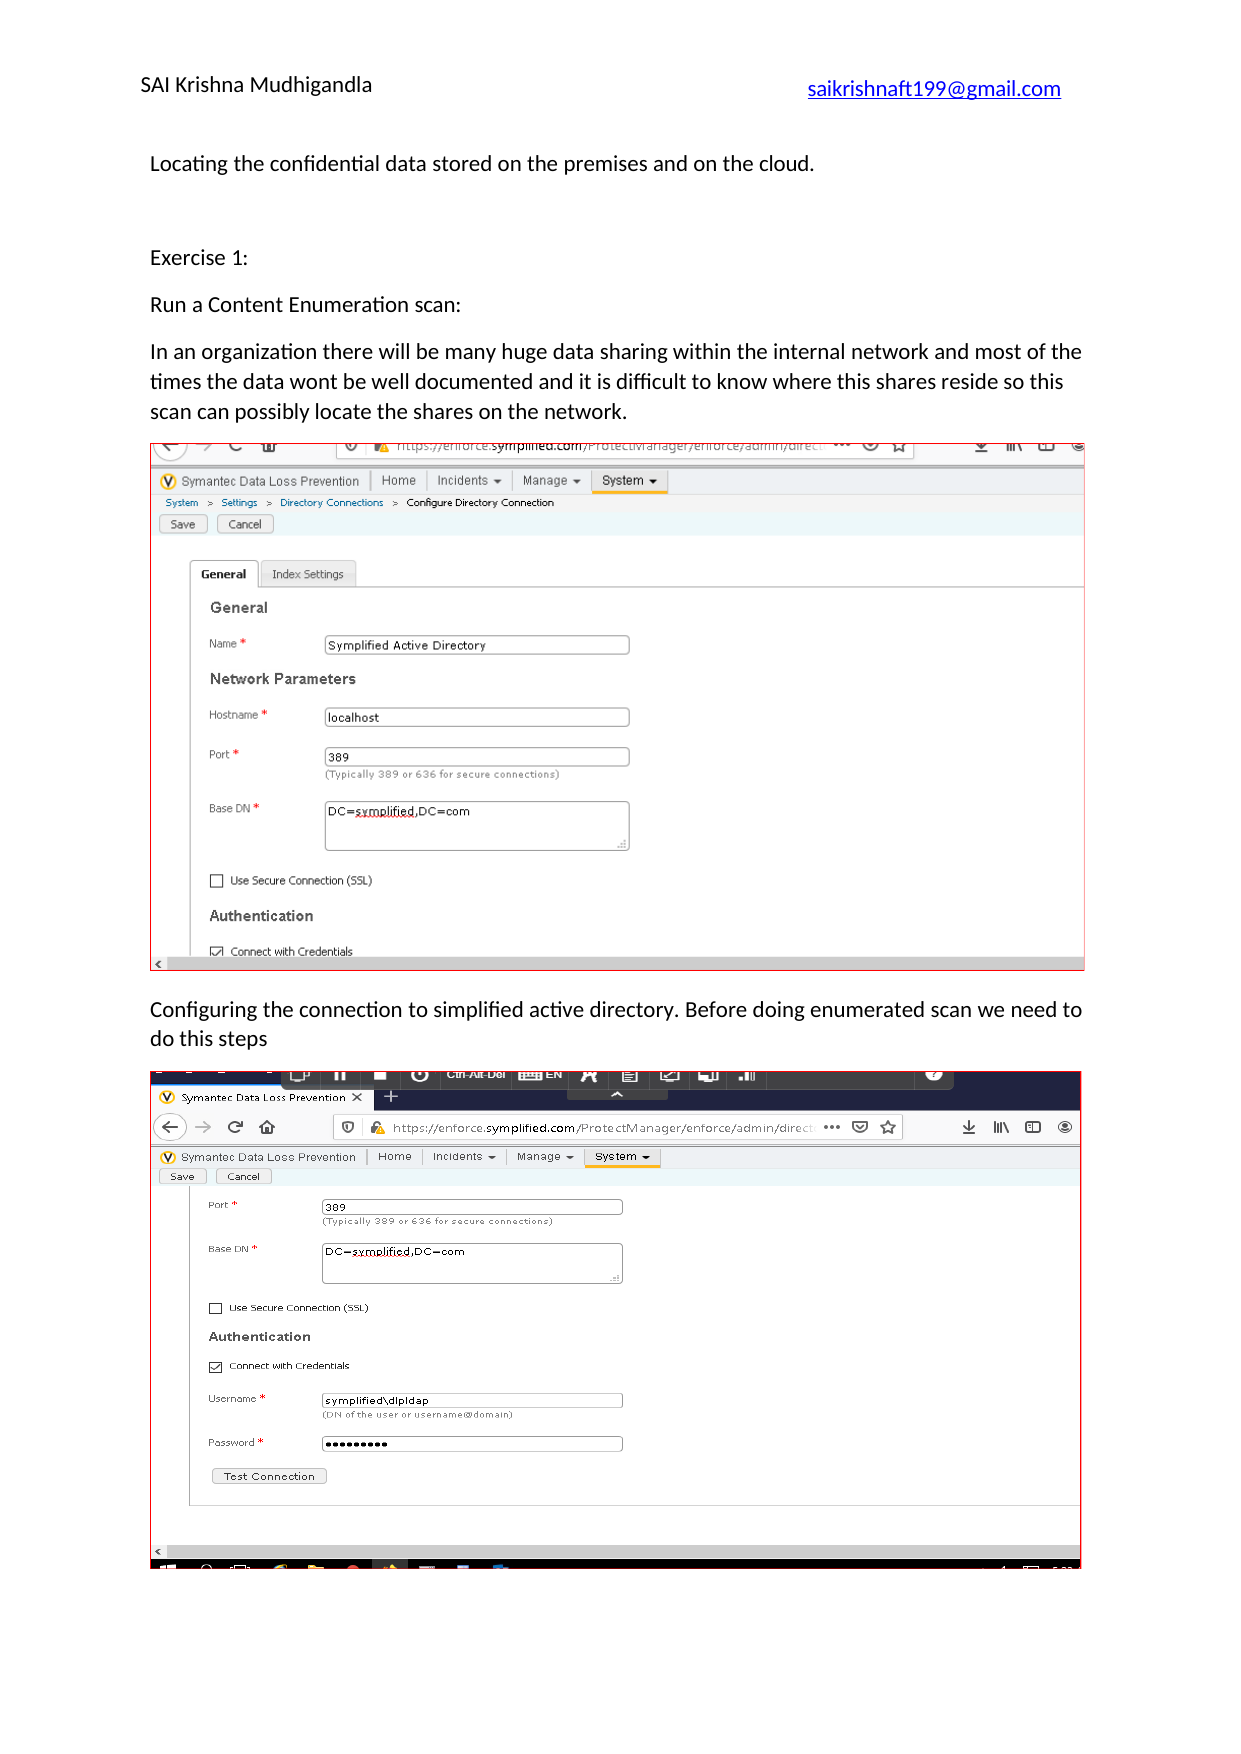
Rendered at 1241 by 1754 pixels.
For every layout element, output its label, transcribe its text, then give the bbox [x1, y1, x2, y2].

text Exercise 1: [150, 243, 1103, 271]
picture [150, 443, 1085, 463]
text Locating the confidential data stored on the premises and on the cloud. [150, 149, 1103, 177]
text Run a Content Enumeration scan: [150, 290, 1103, 318]
text Configuring the connection to simplified active directory. Before doing enumerated scan we need to do this steps [150, 463, 1088, 1053]
picture [150, 1071, 1082, 1569]
text In an organization there will be many huge data sharing within the internal network and most of the times the data wont be well documented and it is difficult to know where this shares reside so this scan can possibly locate the shares on the network. [150, 337, 1103, 425]
